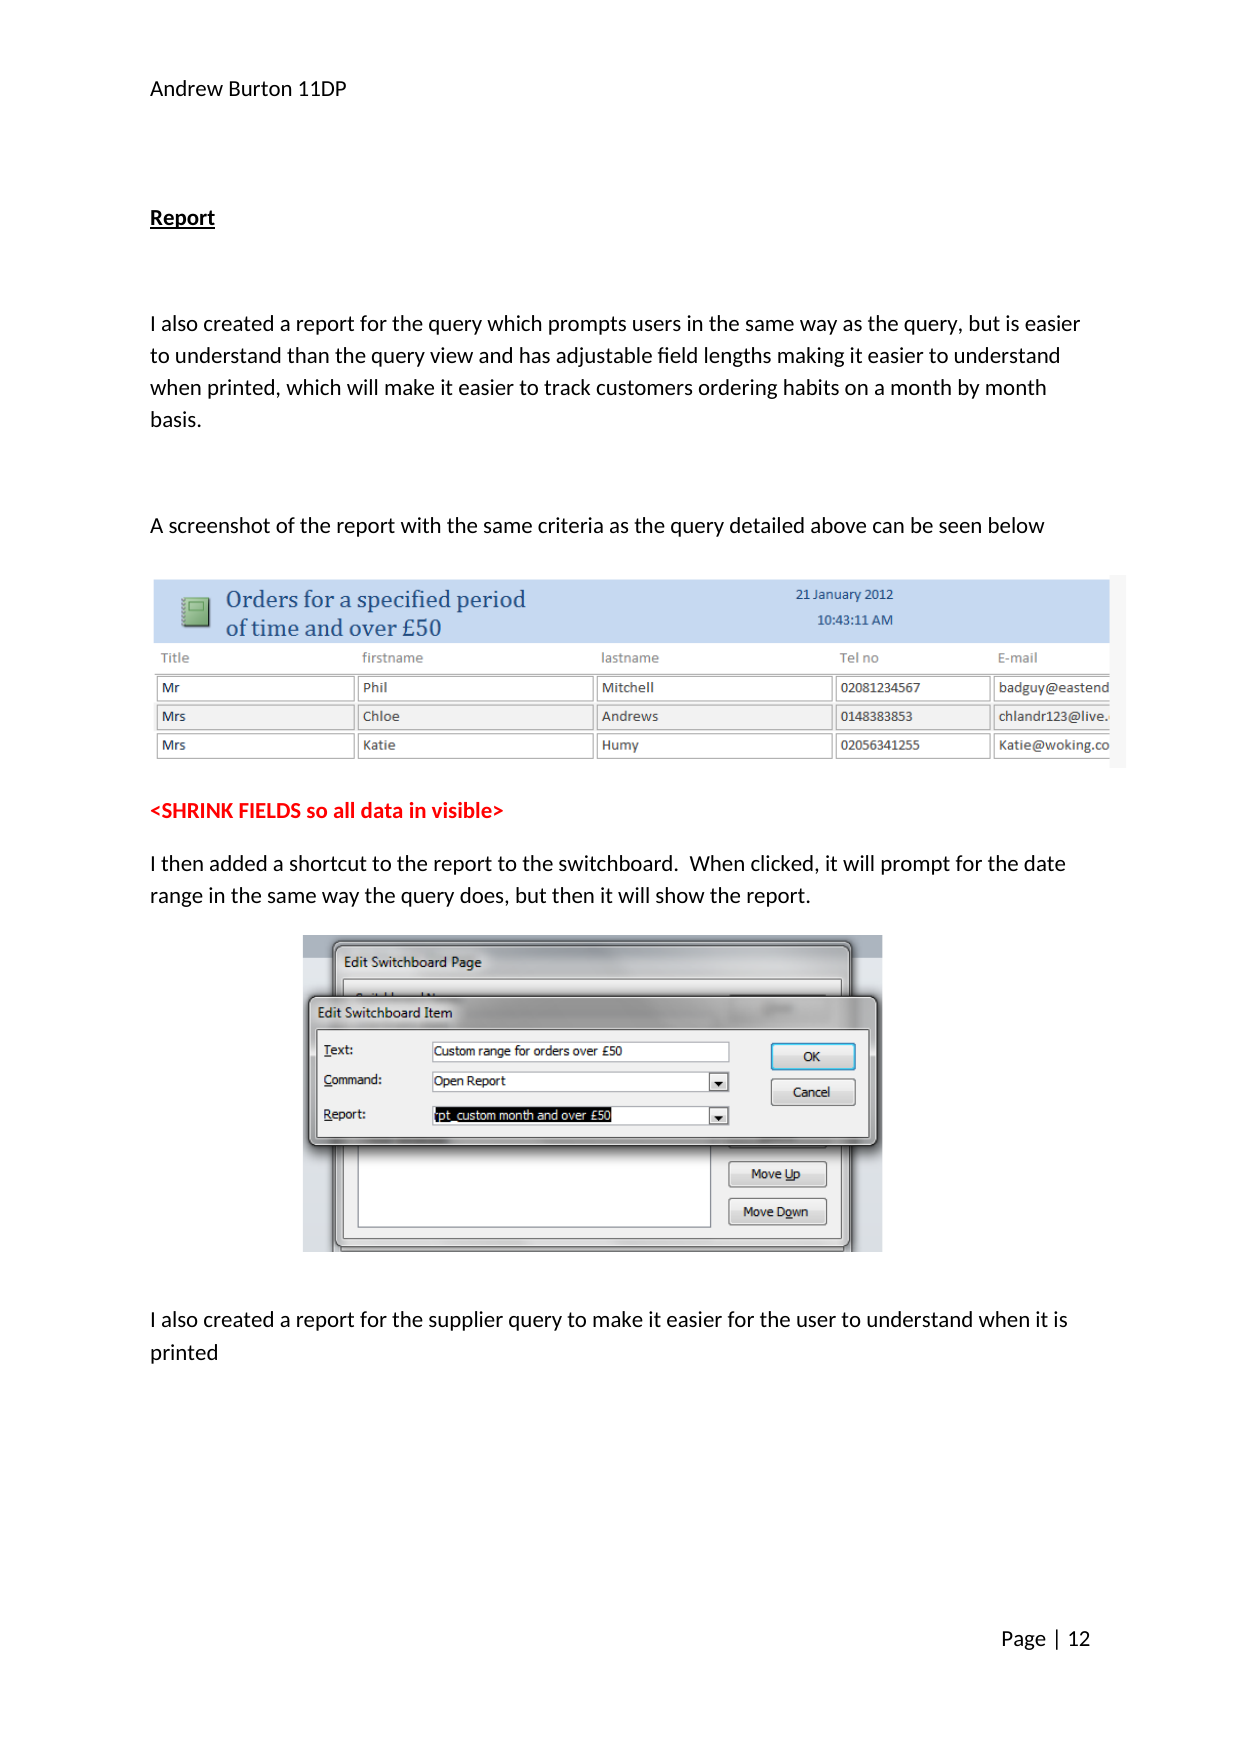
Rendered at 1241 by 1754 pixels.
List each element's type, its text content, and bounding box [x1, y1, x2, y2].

picture [152, 575, 1127, 768]
text I also created a report for the query which prompts users in the same way as the query, but is easier to understand than the query view and has adjustable field lengths making it easier to understand when printed, which will make it easier to track customers ordering habits on a month by month basis. [150, 309, 1090, 434]
text I also created a report for the supplier query to make it easier for the user to understand when it is printed [150, 1306, 1090, 1366]
picture [302, 935, 883, 1252]
text I then added a shortcut to the report to the switchboard. When clicked, it will prompt for the date range in the same way the query does, but then it will show the report. [150, 849, 1090, 909]
text Report [150, 203, 1090, 231]
text A screenshot of the report with the same criteria as the query detailed above can be seen below [150, 512, 1090, 540]
